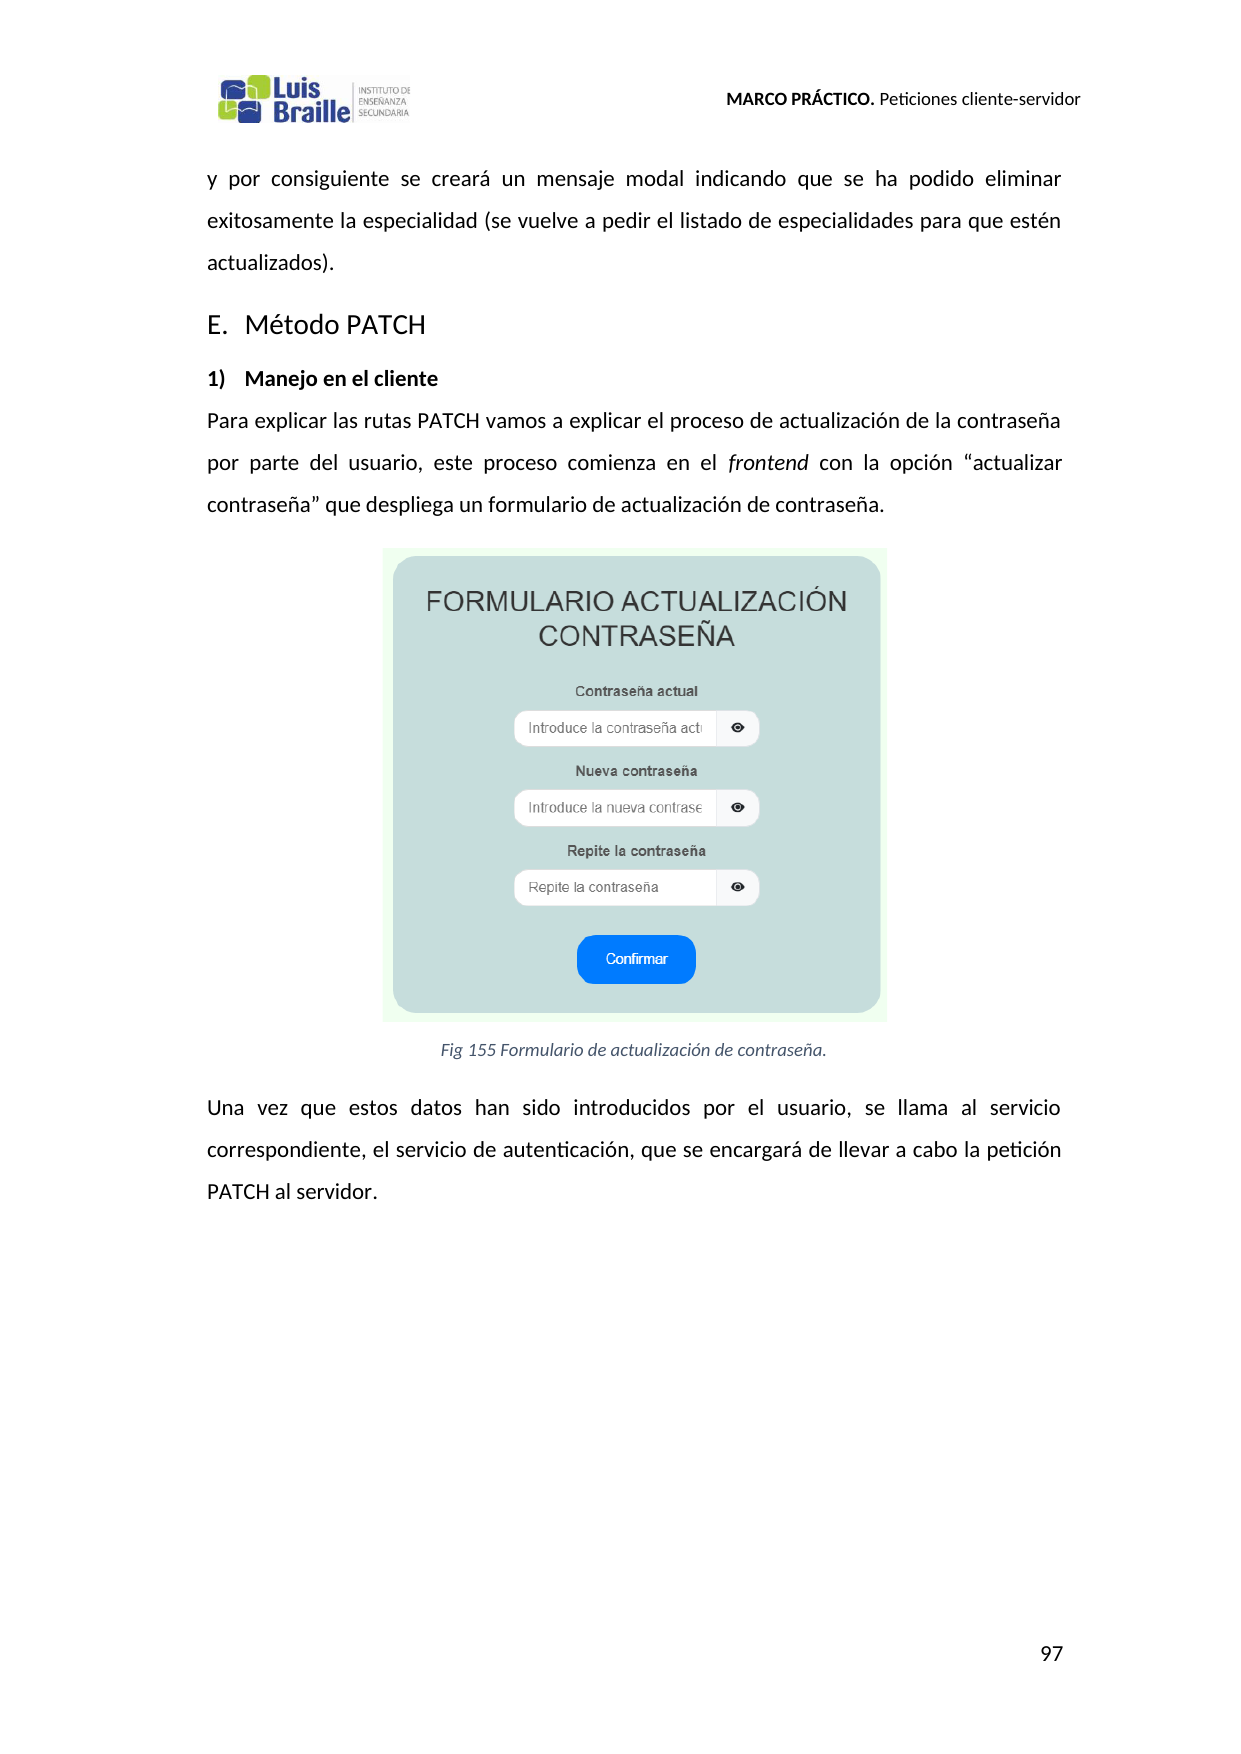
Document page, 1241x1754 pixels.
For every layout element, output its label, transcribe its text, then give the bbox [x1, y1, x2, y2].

picture [382, 548, 888, 1022]
text Para explicar las rutas PATCH vamos a explicar el proceso de actualización de la contraseña por parte del usuario, este proceso comienza en el frontend con la opción “actualizar contraseña” que despliega un formulario de actualización de contraseña. [207, 406, 1063, 518]
text Fig 155 Formulario de actualización de contraseña. [207, 1038, 1063, 1061]
text Una vez que estos datos han sido introducidos por el usuario, se llama al servicio correspondiente, el servicio de autenticación, que se encargará de llevar a cabo la petición PATCH al servidor. [207, 1093, 1063, 1205]
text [207, 164, 1063, 276]
list Manejo en el cliente [207, 364, 1063, 392]
list Método PATCH [207, 306, 1063, 342]
